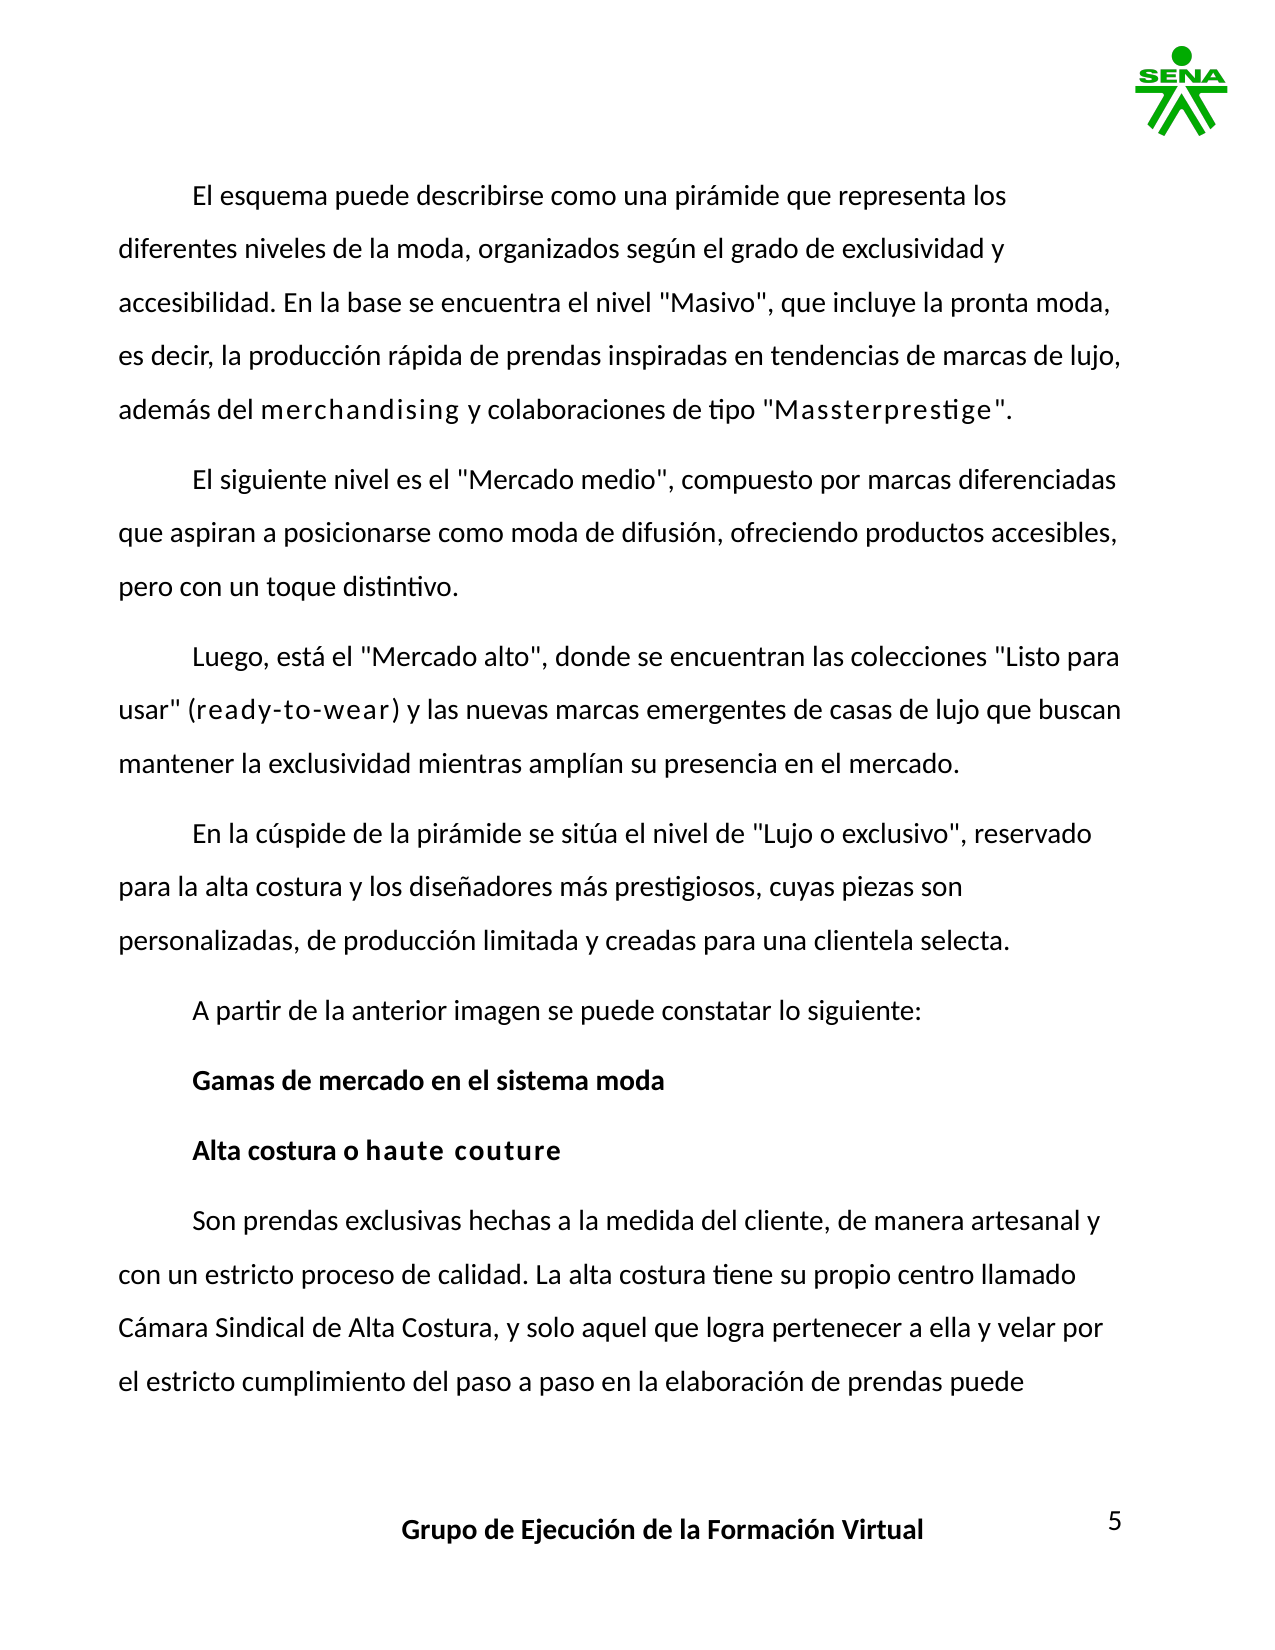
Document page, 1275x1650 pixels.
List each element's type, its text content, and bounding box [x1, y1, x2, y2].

picture [1135, 46, 1228, 136]
text El esquema puede describirse como una pirámide que representa los diferentes niveles de la moda, organizados según el grado de exclusividad y accesibilidad. En la base se encuentra el nivel "Masivo", que incluye la pronta moda, es decir, la producción rápida de prendas inspiradas en tendencias de marcas de lujo, además del merchandising y colaboraciones de tipo "Massterprestige". [118, 177, 1122, 427]
text Luego, está el "Mercado alto", donde se encuentran las colecciones "Listo para usar" (ready-to-wear) y las nuevas marcas emergentes de casas de lujo que buscan mantener la exclusividad mientras amplían su presencia en el mercado. [118, 638, 1122, 781]
text Gamas de mercado en el sistema moda [118, 1062, 1122, 1098]
text En la cúspide de la pirámide se sitúa el nivel de "Lujo o exclusivo", reservado para la alta costura y los diseñadores más prestigiosos, cuyas piezas son personalizadas, de producción limitada y creadas para una clientela selecta. [118, 815, 1122, 957]
text A partir de la anterior imagen se puede constatar lo siguiente: [118, 992, 1122, 1028]
text El siguiente nivel es el "Mercado medio", compuesto por marcas diferenciadas que aspiran a posicionarse como moda de difusión, ofreciendo productos accesibles, pero con un toque distintivo. [118, 461, 1122, 603]
text Alta costura o haute couture [118, 1132, 1122, 1168]
